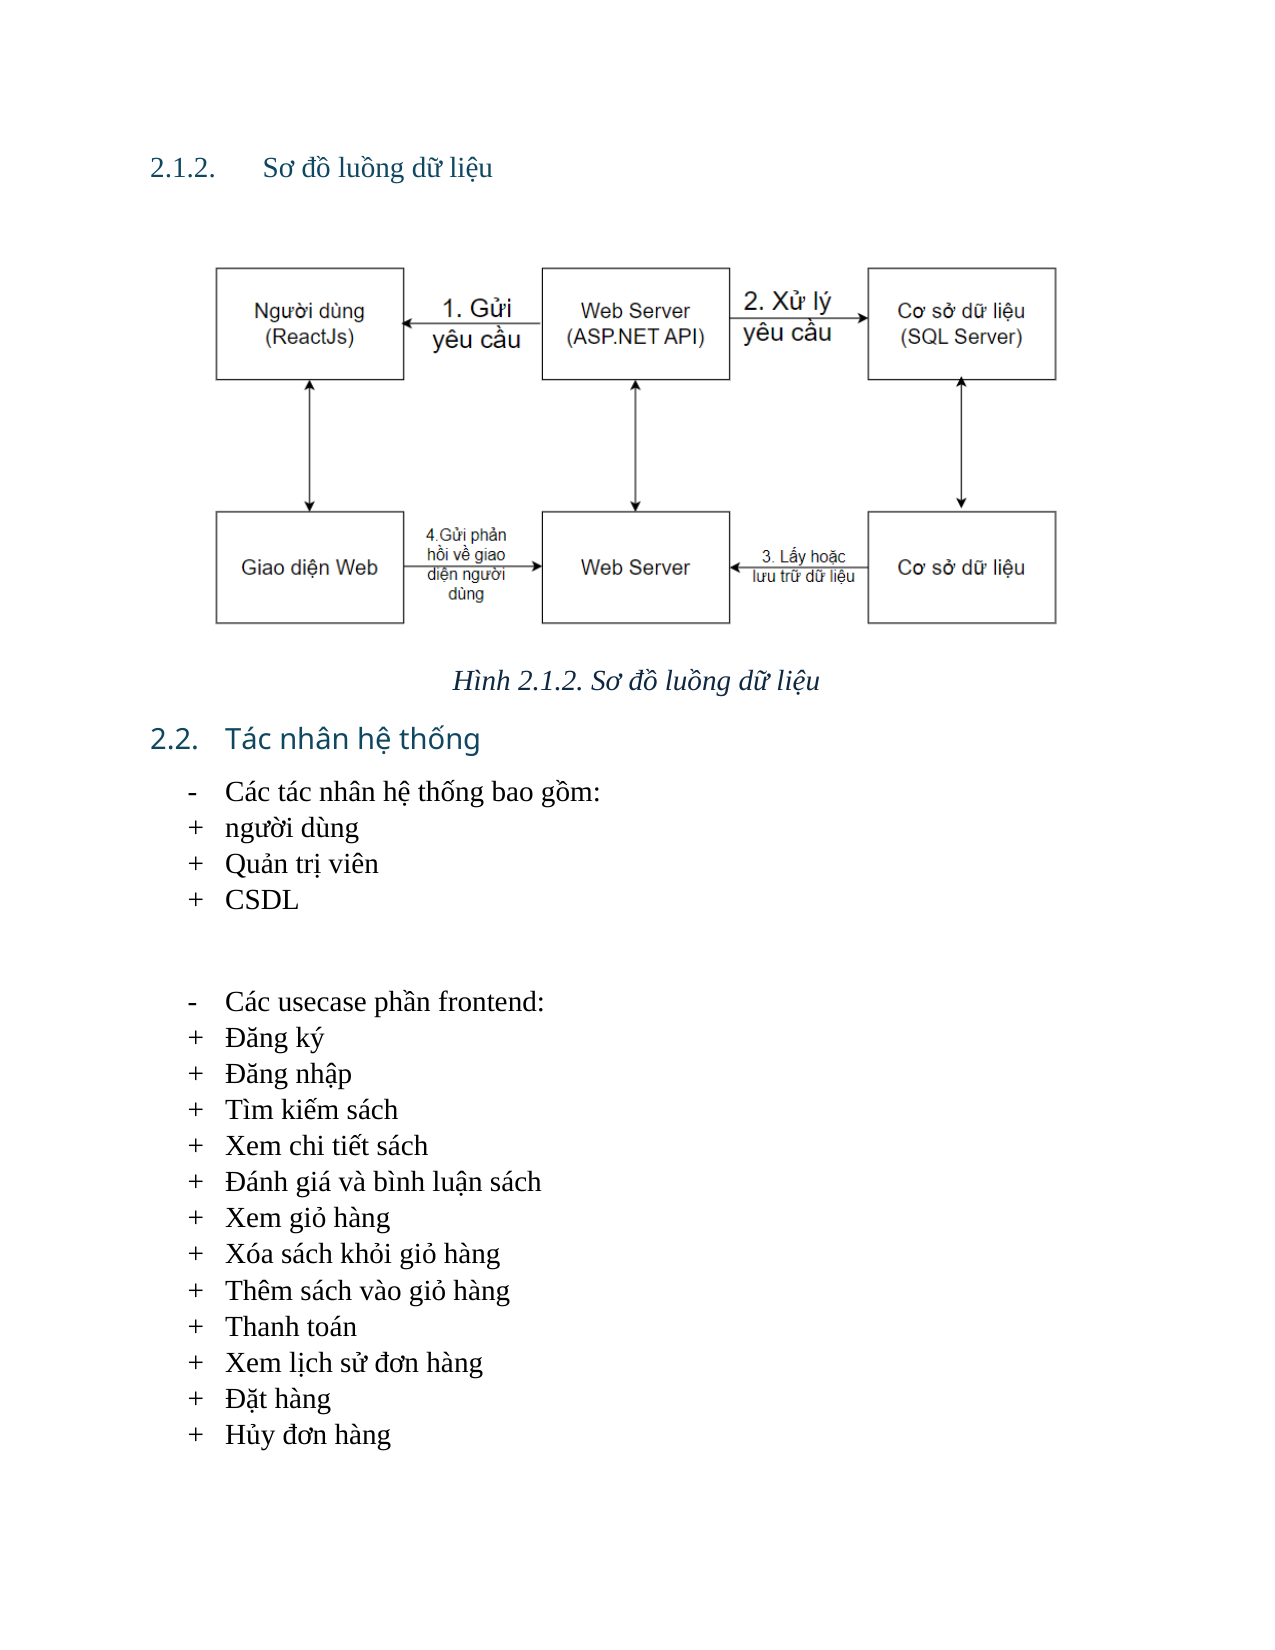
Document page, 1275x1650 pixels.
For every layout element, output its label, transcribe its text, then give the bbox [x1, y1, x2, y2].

list Xóa sách khỏi giỏ hàng [187, 1237, 1125, 1270]
list người dùng [187, 810, 1125, 843]
list Thêm sách vào giỏ hàng [187, 1273, 1125, 1306]
list Đặt hàng [187, 1381, 1125, 1415]
list Đăng nhập [187, 1056, 1125, 1089]
list Xem chi tiết sách [187, 1128, 1125, 1162]
list Xem giỏ hàng [187, 1201, 1125, 1234]
picture [205, 247, 1070, 650]
subtitle Tác nhân hệ thống [150, 718, 1125, 758]
list Xem lịch sử đơn hàng [187, 1345, 1125, 1379]
list Quản trị viên [187, 846, 1125, 880]
list Tìm kiếm sách [187, 1092, 1125, 1126]
text Hình 2.1.2. Sơ đồ luồng dữ liệu [150, 663, 1125, 697]
list Thanh toán [187, 1309, 1125, 1342]
list CSDL [187, 882, 1125, 916]
list Đăng ký [187, 1020, 1125, 1053]
subtitle Sơ đồ luồng dữ liệu [150, 150, 1125, 183]
list Hủy đơn hàng [187, 1417, 1125, 1451]
list Các tác nhân hệ thống bao gồm: [187, 774, 1125, 807]
list Đánh giá và bình luận sách [187, 1164, 1125, 1198]
list Các usecase phần frontend: [187, 984, 1125, 1017]
